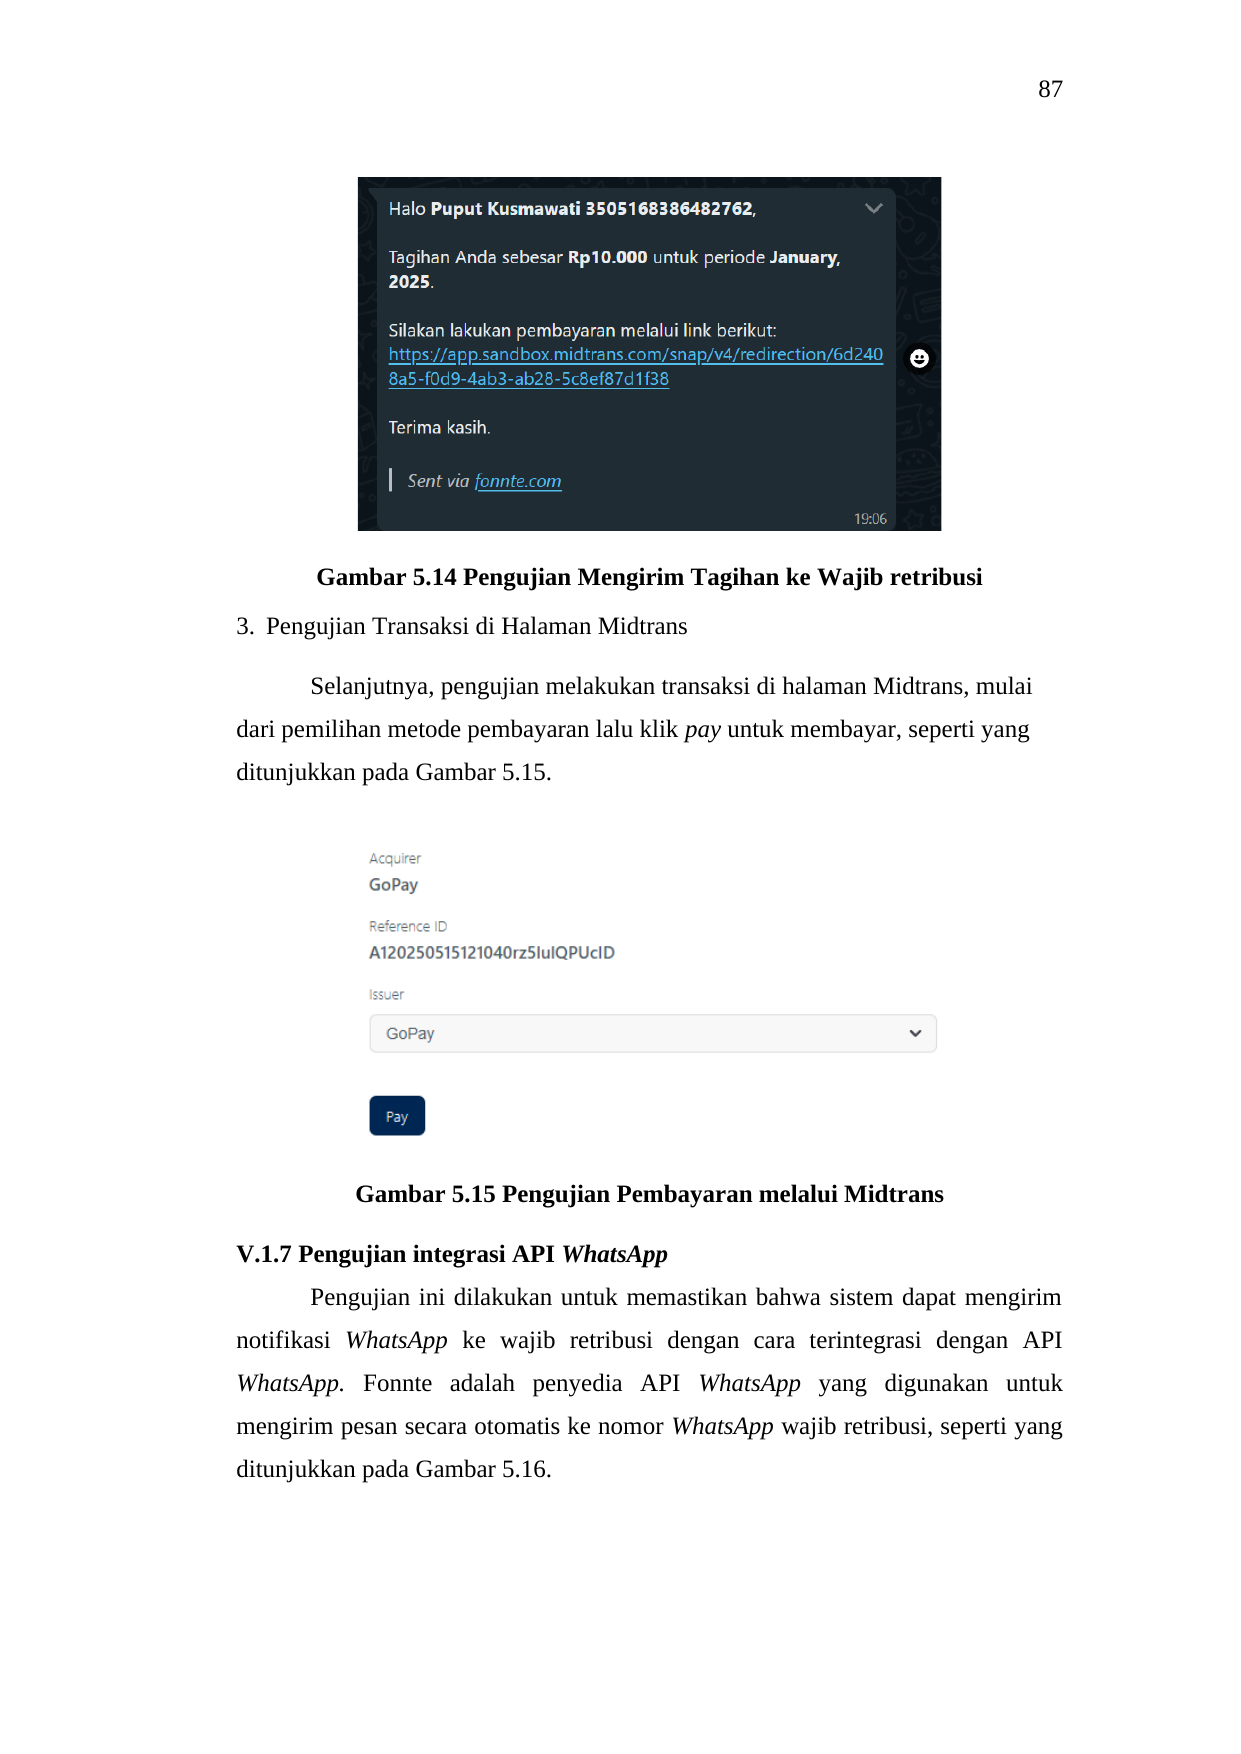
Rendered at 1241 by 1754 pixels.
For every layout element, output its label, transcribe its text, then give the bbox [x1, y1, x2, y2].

text Selanjutnya, pengujian melakukan transaksi di halaman Midtrans, mulai dari pemilihan metode pembayaran lalu klik pay untuk membayar, seperti yang ditunjukkan pada Gambar 5.15. [236, 671, 1063, 786]
text Pengujian ini dilakukan untuk memastikan bahwa sistem dapat mengirim notifikasi WhatsApp ke wajib retribusi dengan cara terintegrasi dengan API WhatsApp. Fonnte adalah penyedia API WhatsApp yang digunakan untuk mengirim pesan secara otomatis ke nomor WhatsApp wajib retribusi, seperti yang ditunjukkan pada Gambar 5.16. [236, 1282, 1063, 1483]
picture [339, 817, 960, 1148]
subtitle Pengujian integrasi API WhatsApp [236, 1239, 1063, 1268]
picture [357, 177, 942, 531]
text Gambar 5.15 Pengujian Pembayaran melalui Midtrans [236, 1179, 1063, 1208]
list Pengujian Transaksi di Halaman Midtrans [236, 611, 1063, 640]
text Gambar 5.14 Pengujian Mengirim Tagihan ke Wajib retribusi [236, 562, 1063, 591]
